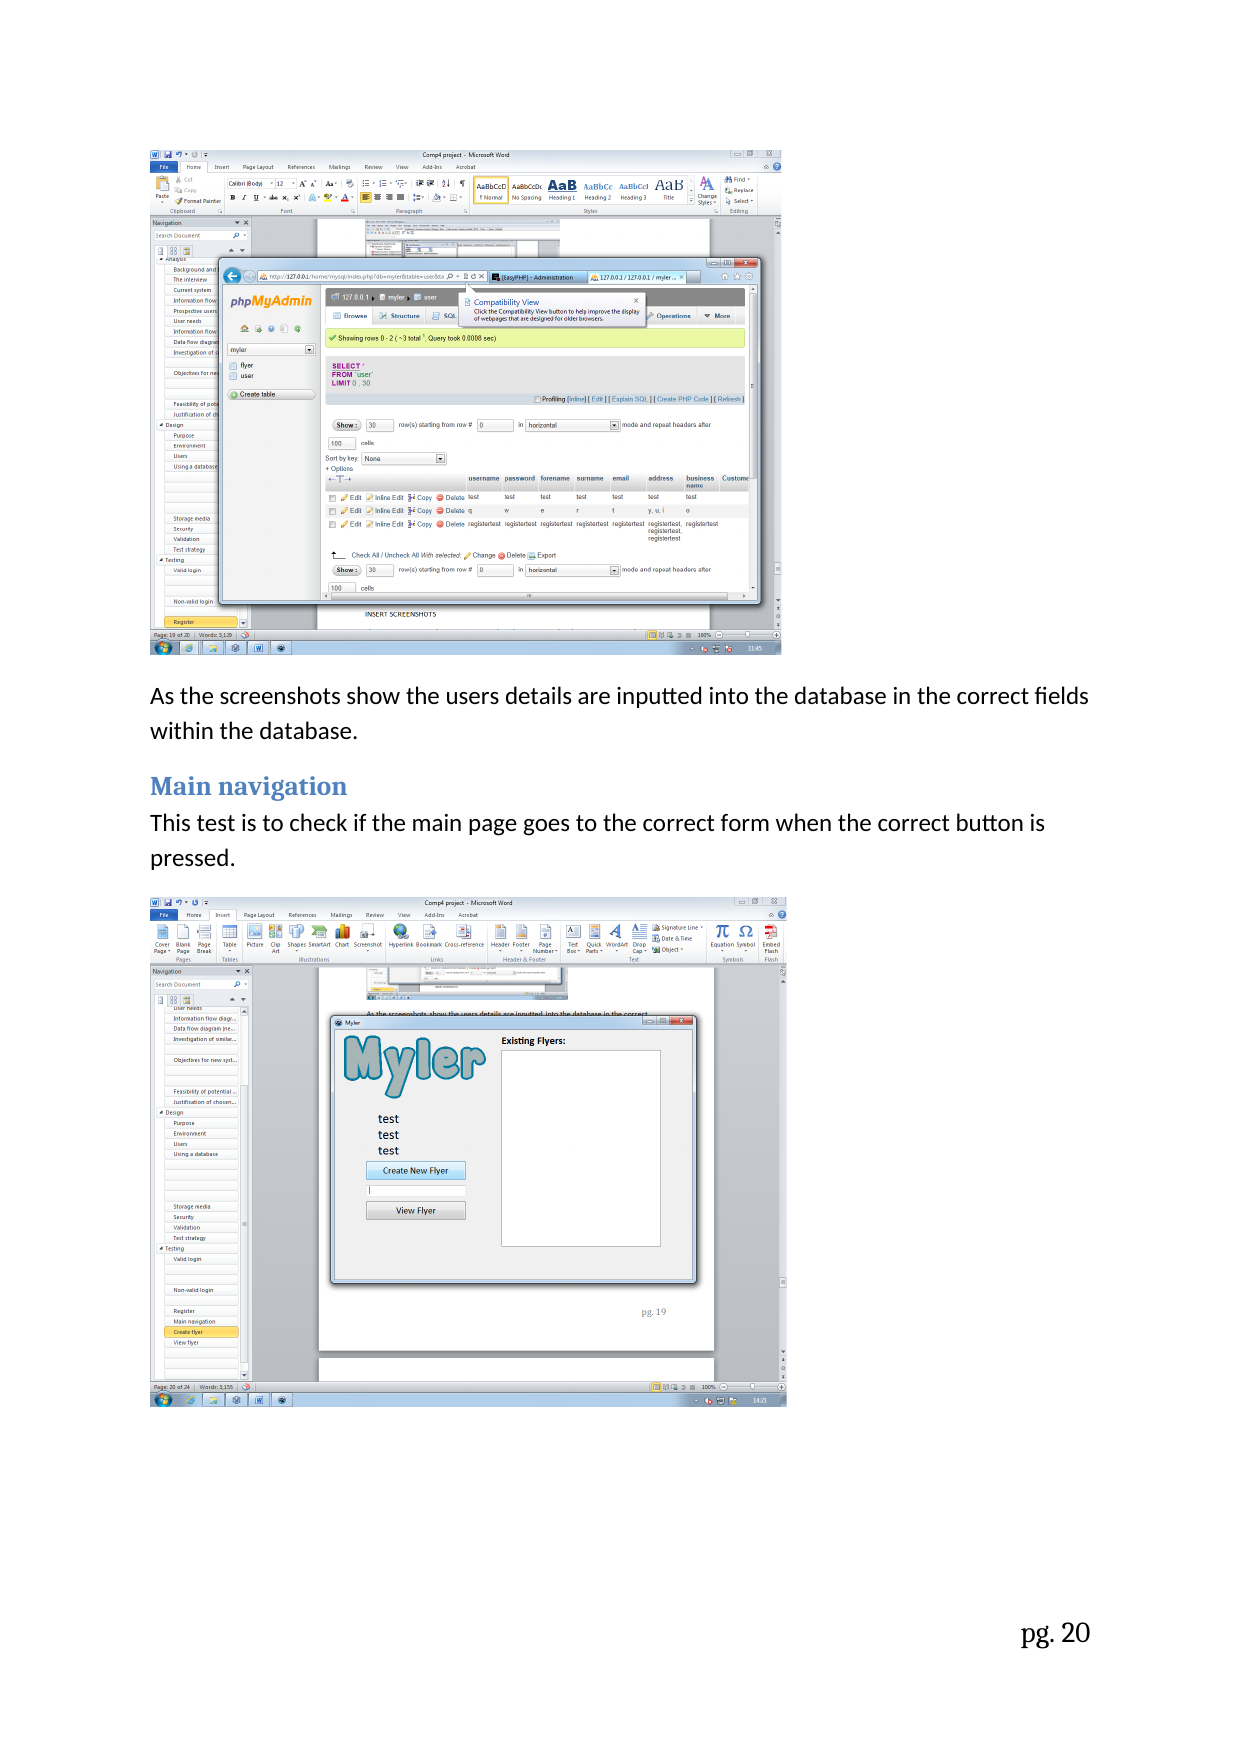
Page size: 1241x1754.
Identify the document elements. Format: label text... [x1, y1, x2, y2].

picture [150, 897, 787, 1407]
text This test is to check if the main page goes to the correct form when the correct button is pressed. [150, 807, 1090, 872]
picture [150, 150, 782, 655]
subtitle Main navigation [150, 771, 1090, 802]
text As the screenshots show the users details are inputted into the database in the correct fields within the database. [150, 680, 1090, 746]
